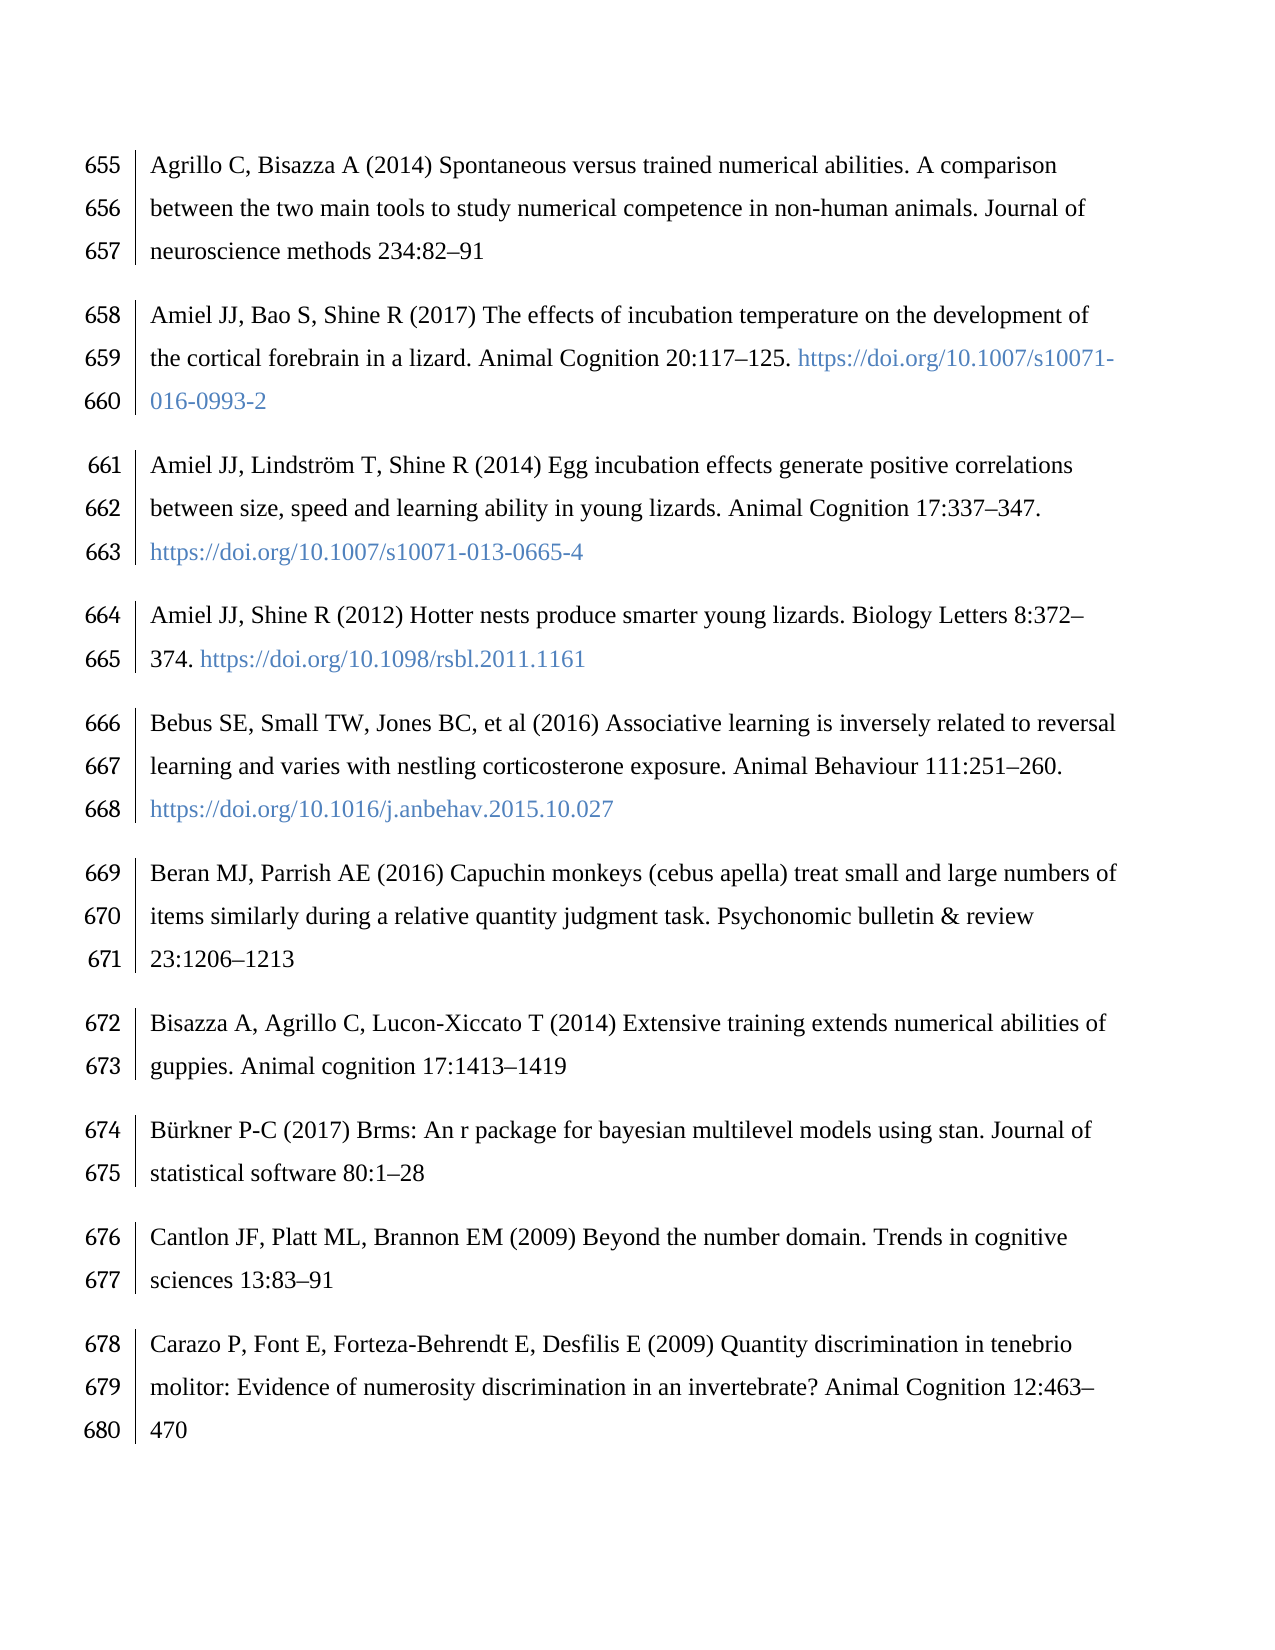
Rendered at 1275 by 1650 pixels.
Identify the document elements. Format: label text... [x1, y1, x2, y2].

text Beran MJ, Parrish AE (2016) Capuchin monkeys (cebus apella) treat small and large numbers of items similarly during a relative quantity judgment task. Psychonomic bulletin & review 23:1206–1213 [150, 858, 1125, 973]
text Bebus SE, Small TW, Jones BC, et al (2016) Associative learning is inversely related to reversal learning and varies with nestling corticosterone exposure. Animal Behaviour 111:251–260. https://doi.org/10.1016/j.anbehav.2015.10.027 [150, 708, 1125, 823]
text Carazo P, Font E, Forteza-Behrendt E, Desfilis E (2009) Quantity discrimination in tenebrio molitor: Evidence of numerosity discrimination in an invertebrate? Animal Cognition 12:463–470 [150, 1329, 1125, 1444]
text Bürkner P-C (2017) Brms: An r package for bayesian multilevel models using stan. Journal of statistical software 80:1–28 [150, 1115, 1125, 1187]
text Cantlon JF, Platt ML, Brannon EM (2009) Beyond the number domain. Trends in cognitive sciences 13:83–91 [150, 1222, 1125, 1294]
text Agrillo C, Bisazza A (2014) Spontaneous versus trained numerical abilities. A comparison between the two main tools to study numerical competence in non-human animals. Journal of neuroscience methods 234:82–91 [150, 150, 1125, 265]
text Bisazza A, Agrillo C, Lucon-Xiccato T (2014) Extensive training extends numerical abilities of guppies. Animal cognition 17:1413–1419 [150, 1008, 1125, 1080]
text Amiel JJ, Lindström T, Shine R (2014) Egg incubation effects generate positive correlations between size, speed and learning ability in young lizards. Animal Cognition 17:337–347. https://doi.org/10.1007/s10071-013-0665-4 [150, 450, 1125, 565]
text Amiel JJ, Shine R (2012) Hotter nests produce smarter young lizards. Biology Letters 8:372–374. https://doi.org/10.1098/rsbl.2011.1161 [150, 601, 1125, 672]
text Amiel JJ, Bao S, Shine R (2017) The effects of incubation temperature on the development of the cortical forebrain in a lizard. Animal Cognition 20:117–125. https://doi.org/10.1007/s10071-016-0993-2 [150, 300, 1125, 415]
